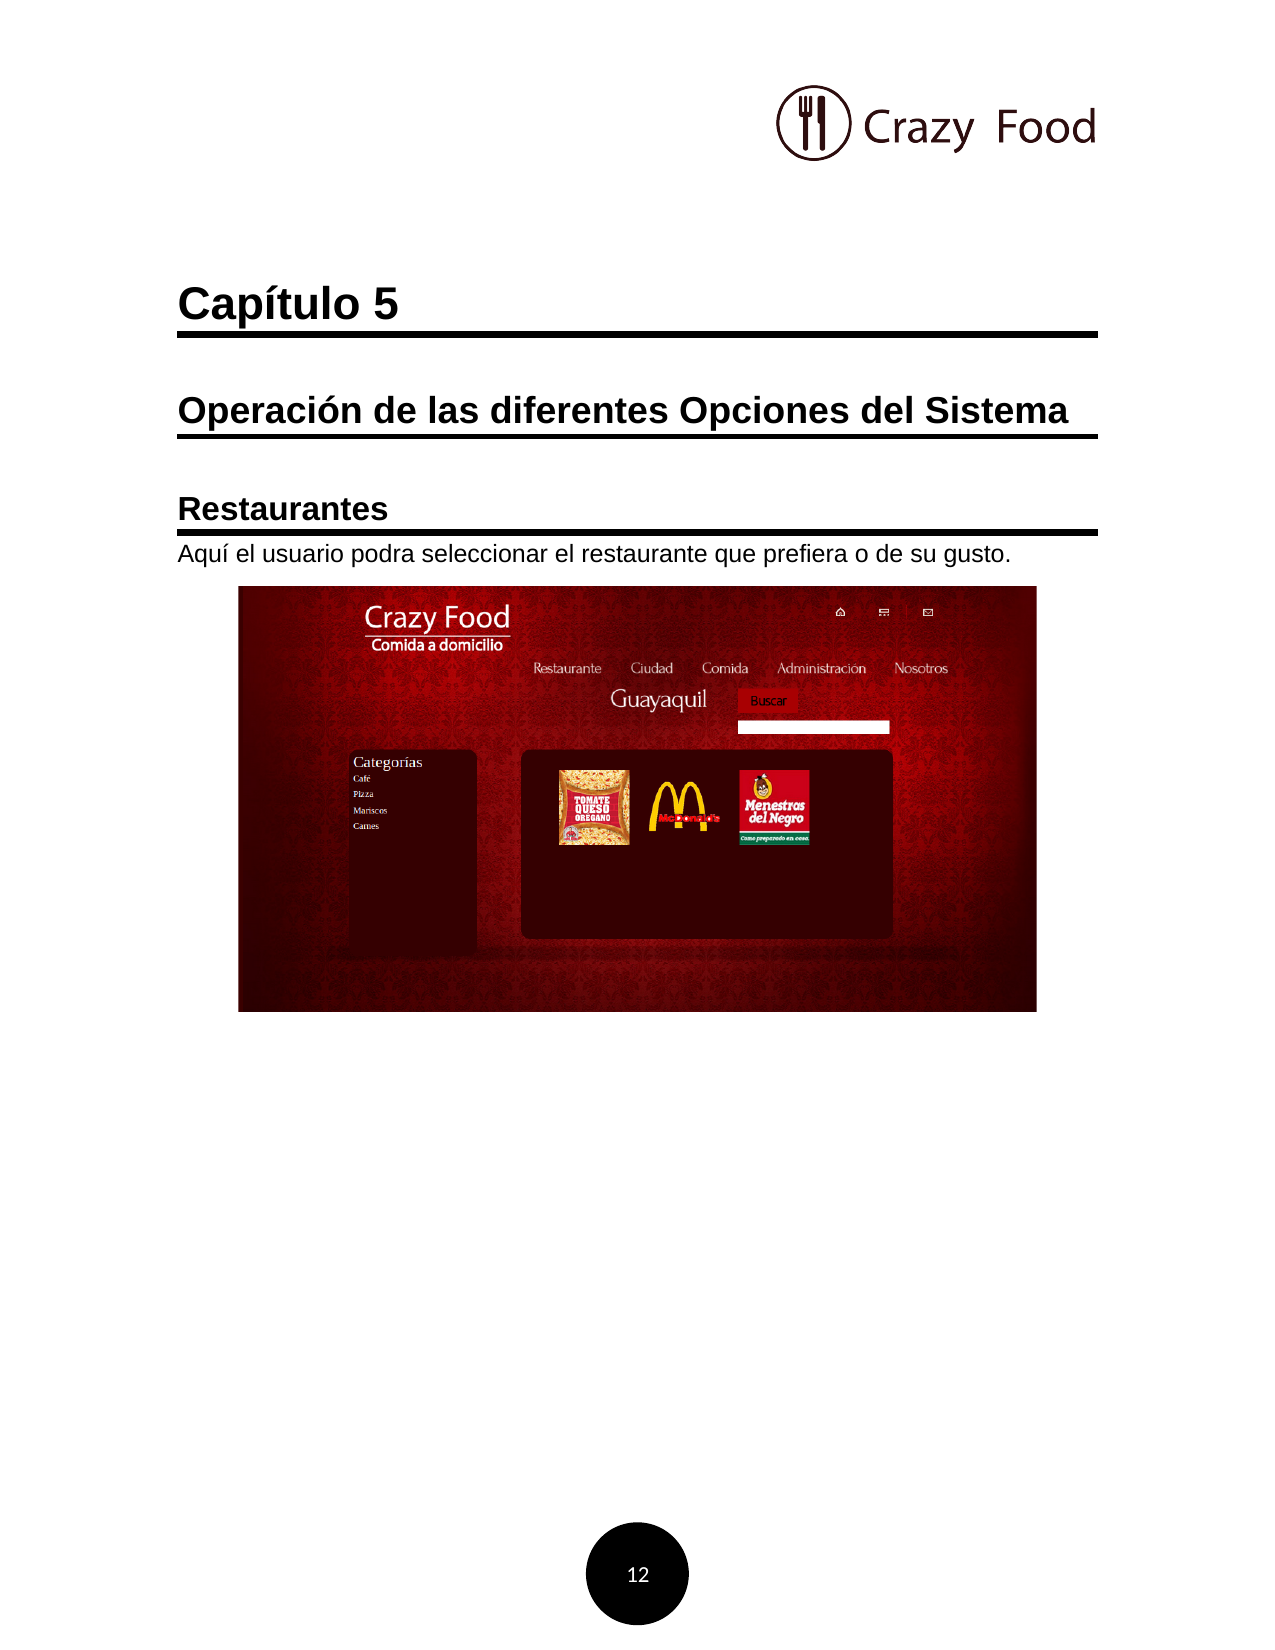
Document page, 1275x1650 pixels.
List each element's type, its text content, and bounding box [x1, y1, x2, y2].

subtitle Restaurantes [177, 489, 1098, 529]
subtitle Capítulo 5 [177, 277, 1098, 331]
picture [238, 586, 1037, 1012]
text Aquí el usuario podra seleccionar el restaurante que prefiera o de su gusto. [177, 539, 1098, 567]
subtitle Operación de las diferentes Opciones del Sistema [177, 389, 1098, 434]
picture [761, 73, 1098, 173]
